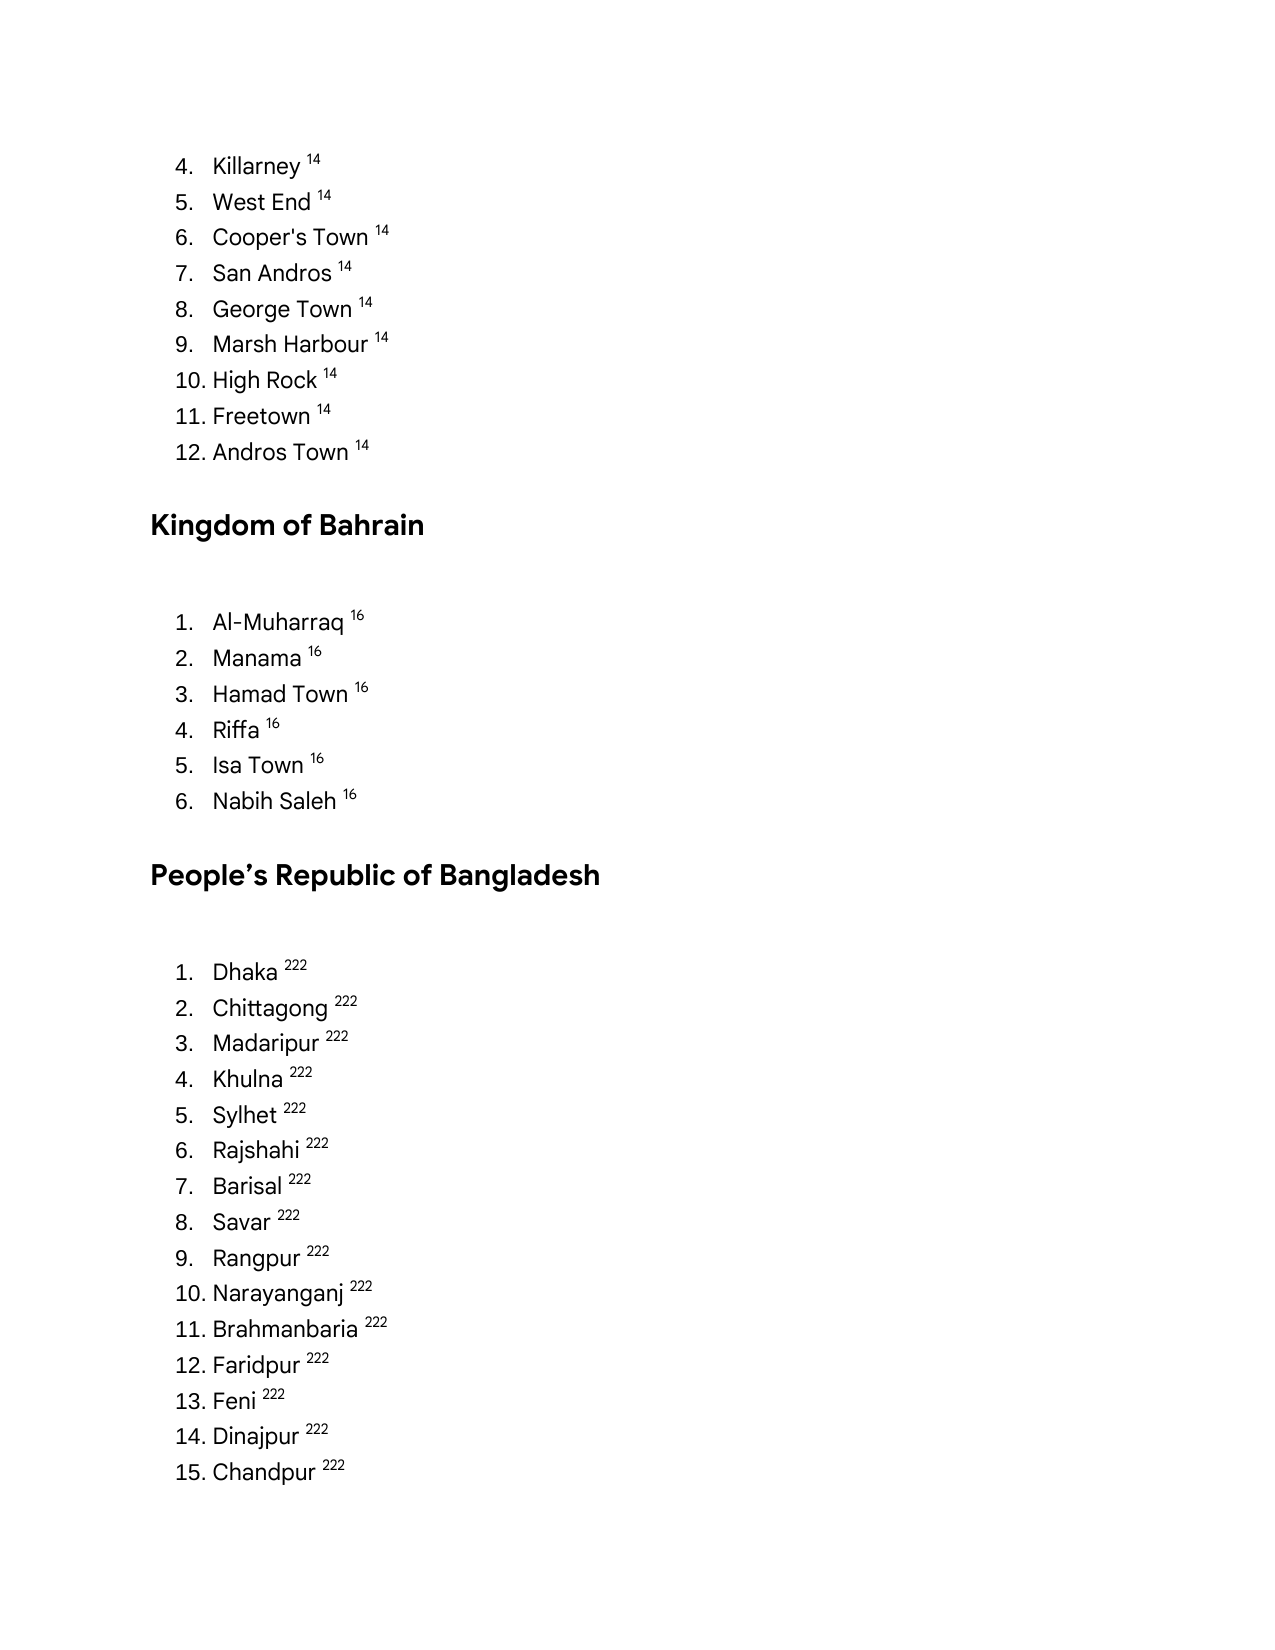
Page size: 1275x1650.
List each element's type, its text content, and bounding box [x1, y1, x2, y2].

list Al-Muharraq 16 [175, 607, 1125, 638]
list Feni 222 [175, 1385, 1125, 1416]
subtitle Kingdom of Bahrain [150, 507, 1125, 544]
subtitle People’s Republic of Bangladesh [150, 857, 1125, 893]
list San Andros 14 [175, 257, 1125, 288]
list Cooper's Town 14 [175, 221, 1125, 253]
list Madaripur 222 [175, 1028, 1125, 1059]
list Rangpur 222 [175, 1242, 1125, 1273]
list Faridpur 222 [175, 1349, 1125, 1381]
list Dinajpur 222 [175, 1421, 1125, 1452]
list Brahmanbaria 222 [175, 1313, 1125, 1345]
list Khulna 222 [175, 1063, 1125, 1095]
list Narayanganj 222 [175, 1278, 1125, 1309]
list Marsh Harbour 14 [175, 329, 1125, 360]
list High Rock 14 [175, 364, 1125, 396]
list Savar 222 [175, 1206, 1125, 1238]
list Chandpur 222 [175, 1456, 1125, 1488]
list Isa Town 16 [175, 749, 1125, 781]
list George Town 14 [175, 293, 1125, 324]
list Dhaka 222 [175, 956, 1125, 987]
list Rajshahi 222 [175, 1135, 1125, 1166]
list Manama 16 [175, 642, 1125, 674]
list Nabih Saleh 16 [175, 785, 1125, 817]
list Freetown 14 [175, 400, 1125, 431]
list Andros Town 14 [175, 436, 1125, 467]
list Hamad Town 16 [175, 678, 1125, 709]
list Killarney 14 [175, 150, 1125, 181]
list West End 14 [175, 186, 1125, 217]
list Barisal 222 [175, 1171, 1125, 1202]
list Riffa 16 [175, 714, 1125, 745]
list Sylhet 222 [175, 1099, 1125, 1130]
list Chittagong 222 [175, 992, 1125, 1023]
